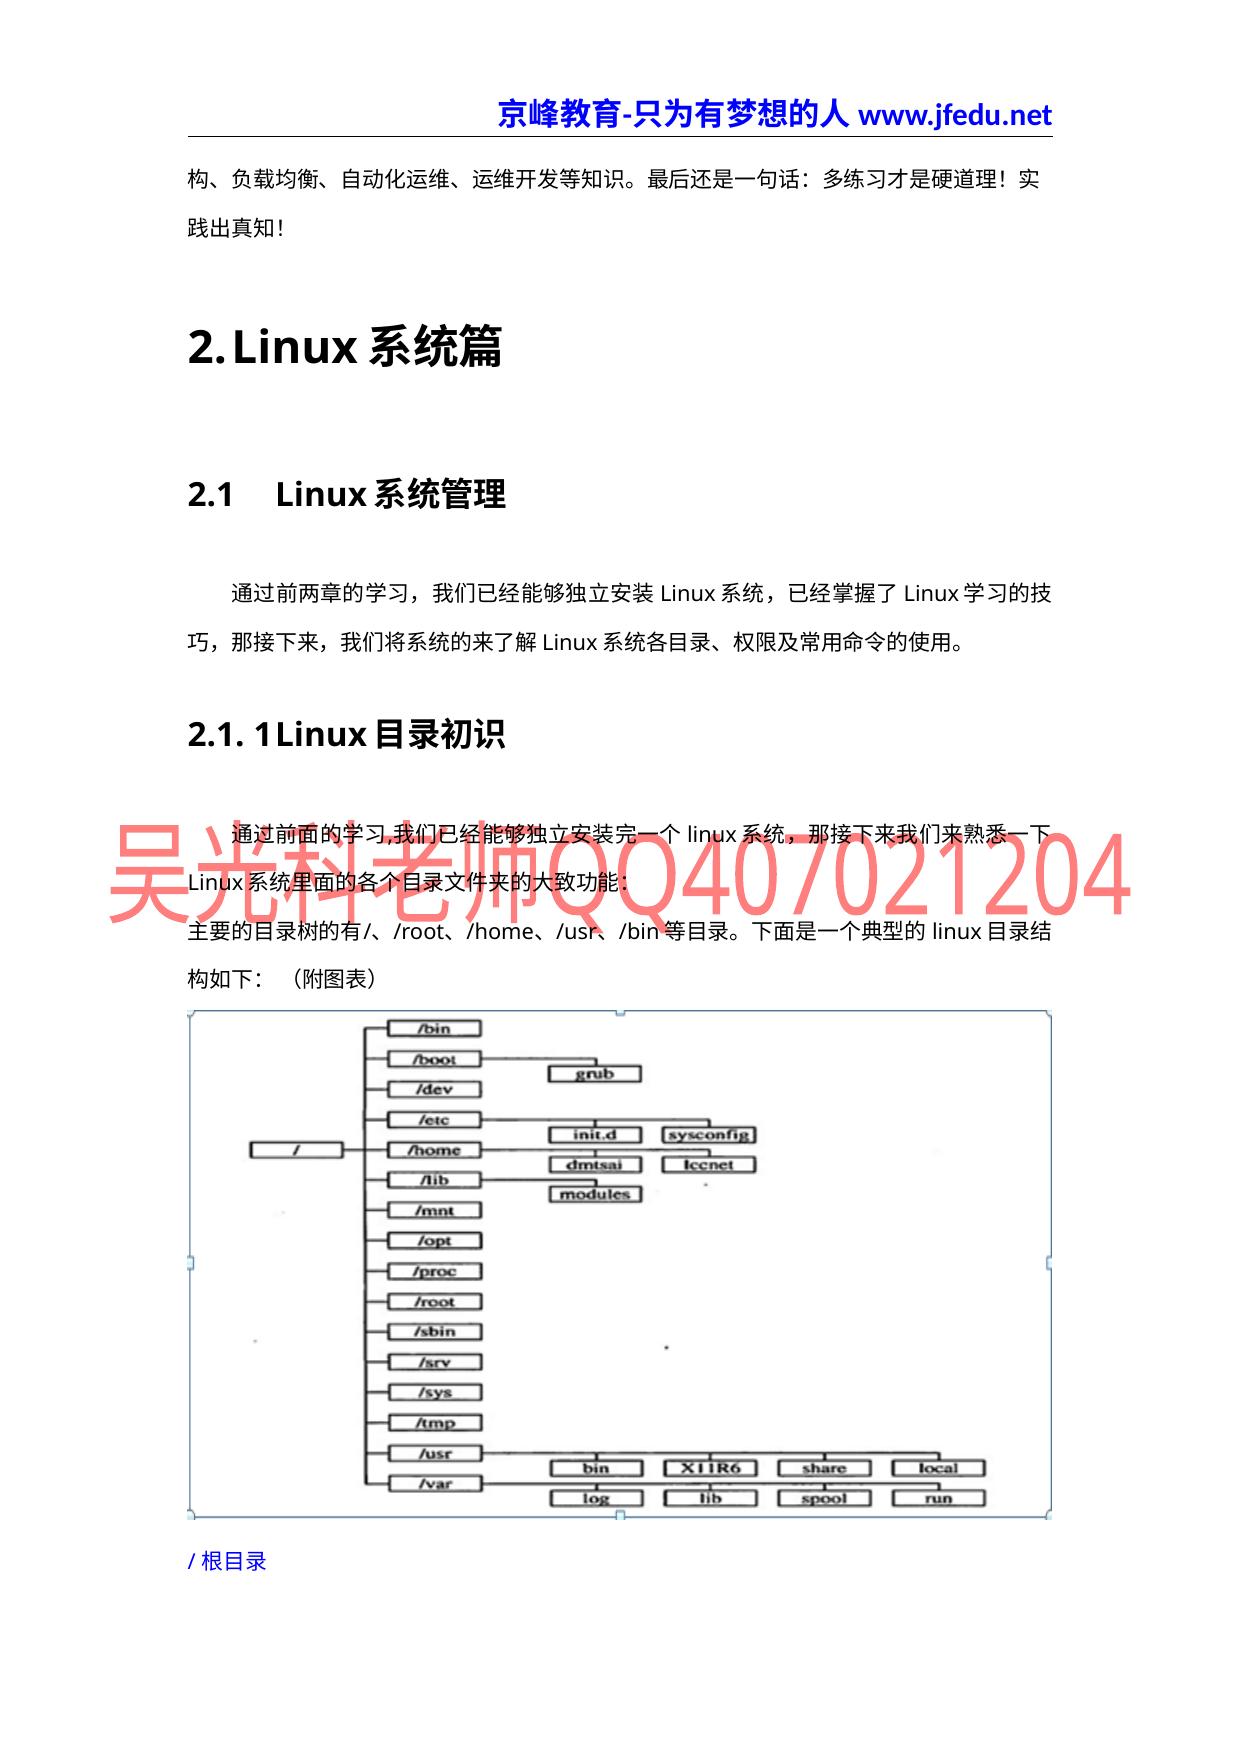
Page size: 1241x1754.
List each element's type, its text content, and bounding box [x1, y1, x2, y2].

text 通过前两章的学习，我们已经能够独立安装Linux系统，已经掌握了Linux学习的技巧，那接下来，我们将系统的来了解Linux系统各目录、权限及常用命令的使用。 [187, 576, 1053, 657]
picture [187, 1010, 1052, 1520]
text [187, 1544, 1053, 1576]
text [187, 162, 1053, 243]
text 通过前面的学习,我们已经能够独立安装完一个linux系统，那接下来我们来熟悉一下Linux系统里面的各个目录文件夹的大致功能： [187, 816, 1053, 897]
subtitle Linux目录初识 [187, 700, 1053, 765]
subtitle Linux系统管理 [187, 459, 1053, 524]
subtitle Linux系统篇 [187, 294, 1053, 392]
text 主要的目录树的有/、/root、/home、/usr、/bin等目录。下面是一个典型的linux目录结构如下： （附图表） [187, 913, 1053, 994]
